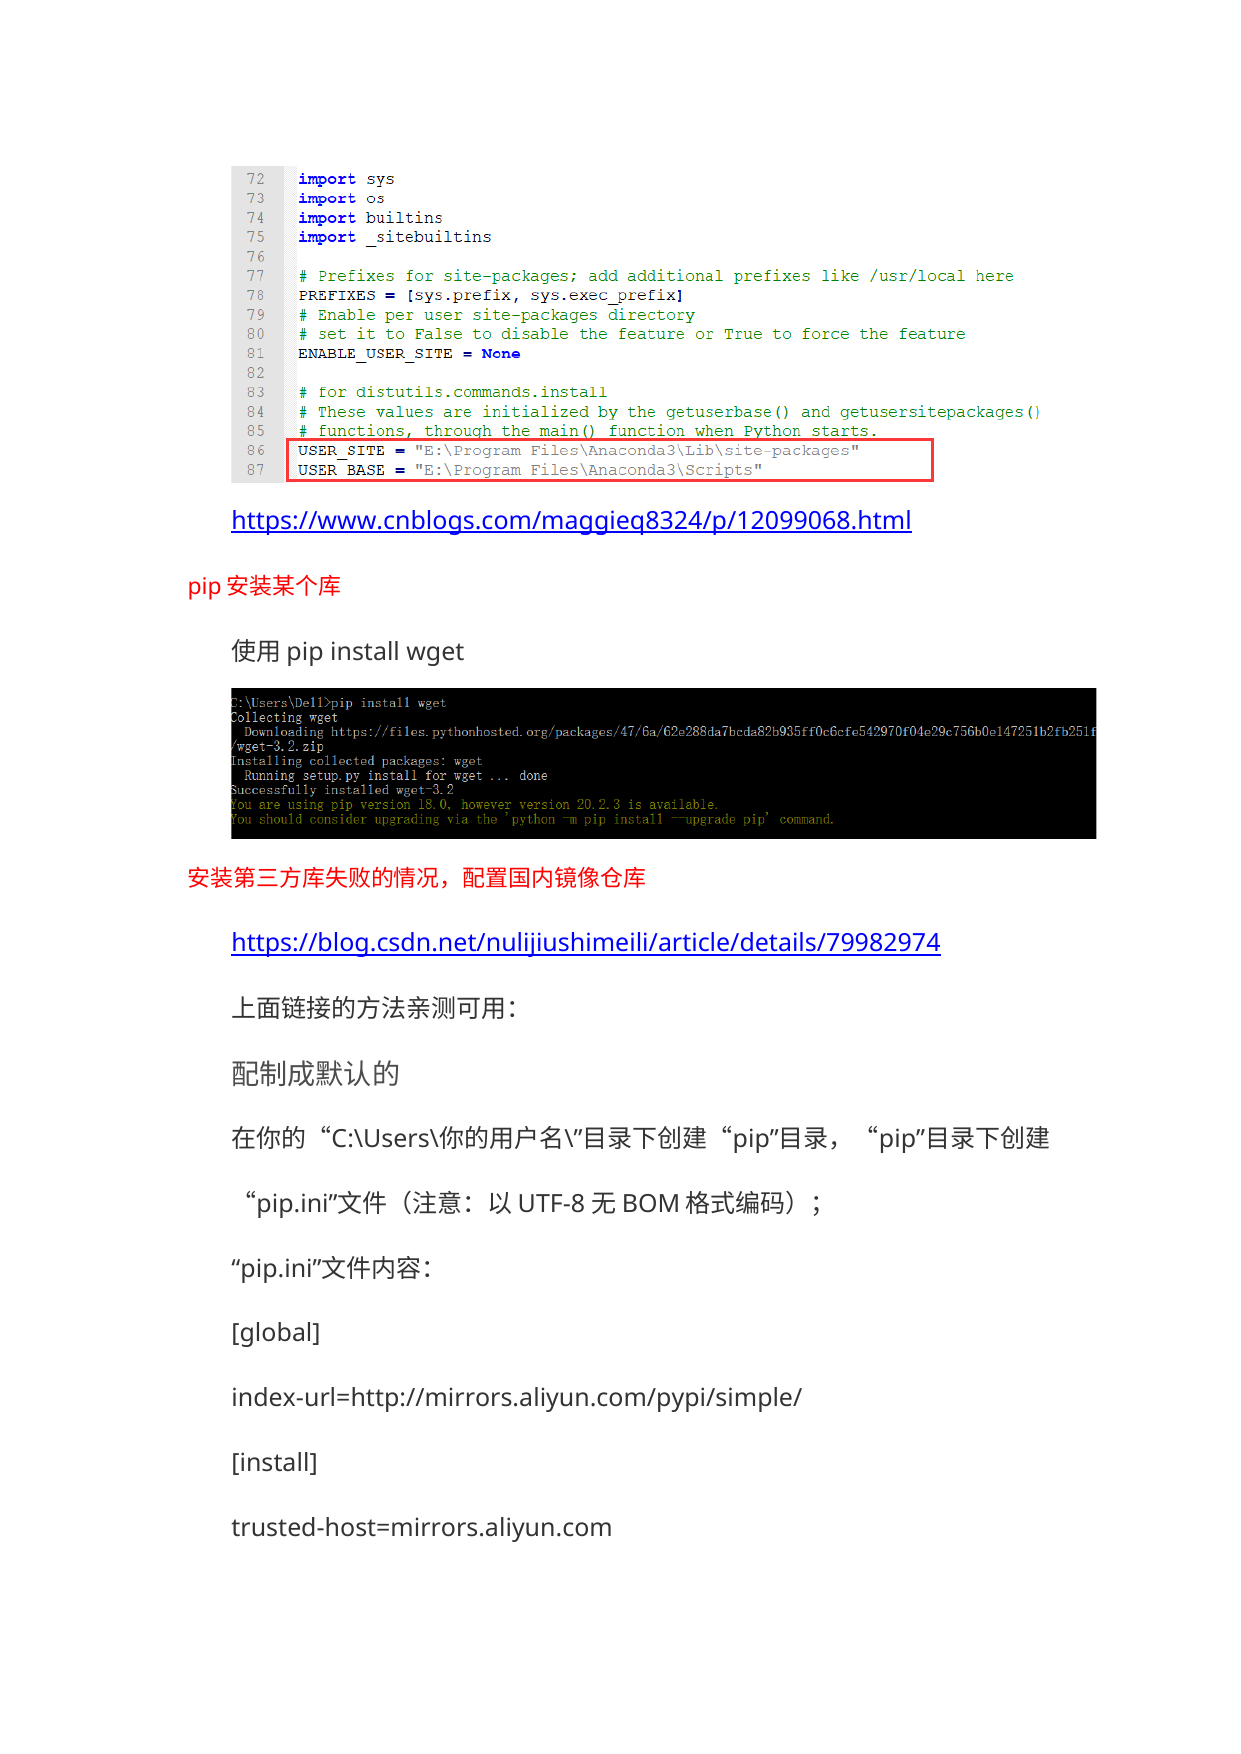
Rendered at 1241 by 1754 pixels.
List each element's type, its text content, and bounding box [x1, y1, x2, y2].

picture [231, 688, 1097, 839]
text https://www.cnblogs.com/maggieq8324/p/12099068.html [194, 487, 1053, 552]
text 配制成默认的 在你的“C:\Users\你的用户名\”目录下创建“pip”目录，“pip”目录下创建“pip.ini”文件（注意：以UTF-8 无BOM格式编码）； “pip.ini”文件内容： [global] index-url=http://mirrors.aliyun.com/pypi/simple/ [install] trusted-host=mirrors.aliyun.com [231, 1039, 1053, 1559]
text pip安装某个库 [187, 552, 1053, 617]
text 上面链接的方法亲测可用： [187, 974, 1053, 1039]
text 安装第三方库失败的情况，配置国内镜像仓库 [187, 844, 1053, 909]
text https://blog.csdn.net/nulijiushimeili/article/details/79982974 [187, 909, 1053, 974]
picture [231, 166, 1097, 483]
text 使用pip install wget [194, 617, 1053, 682]
